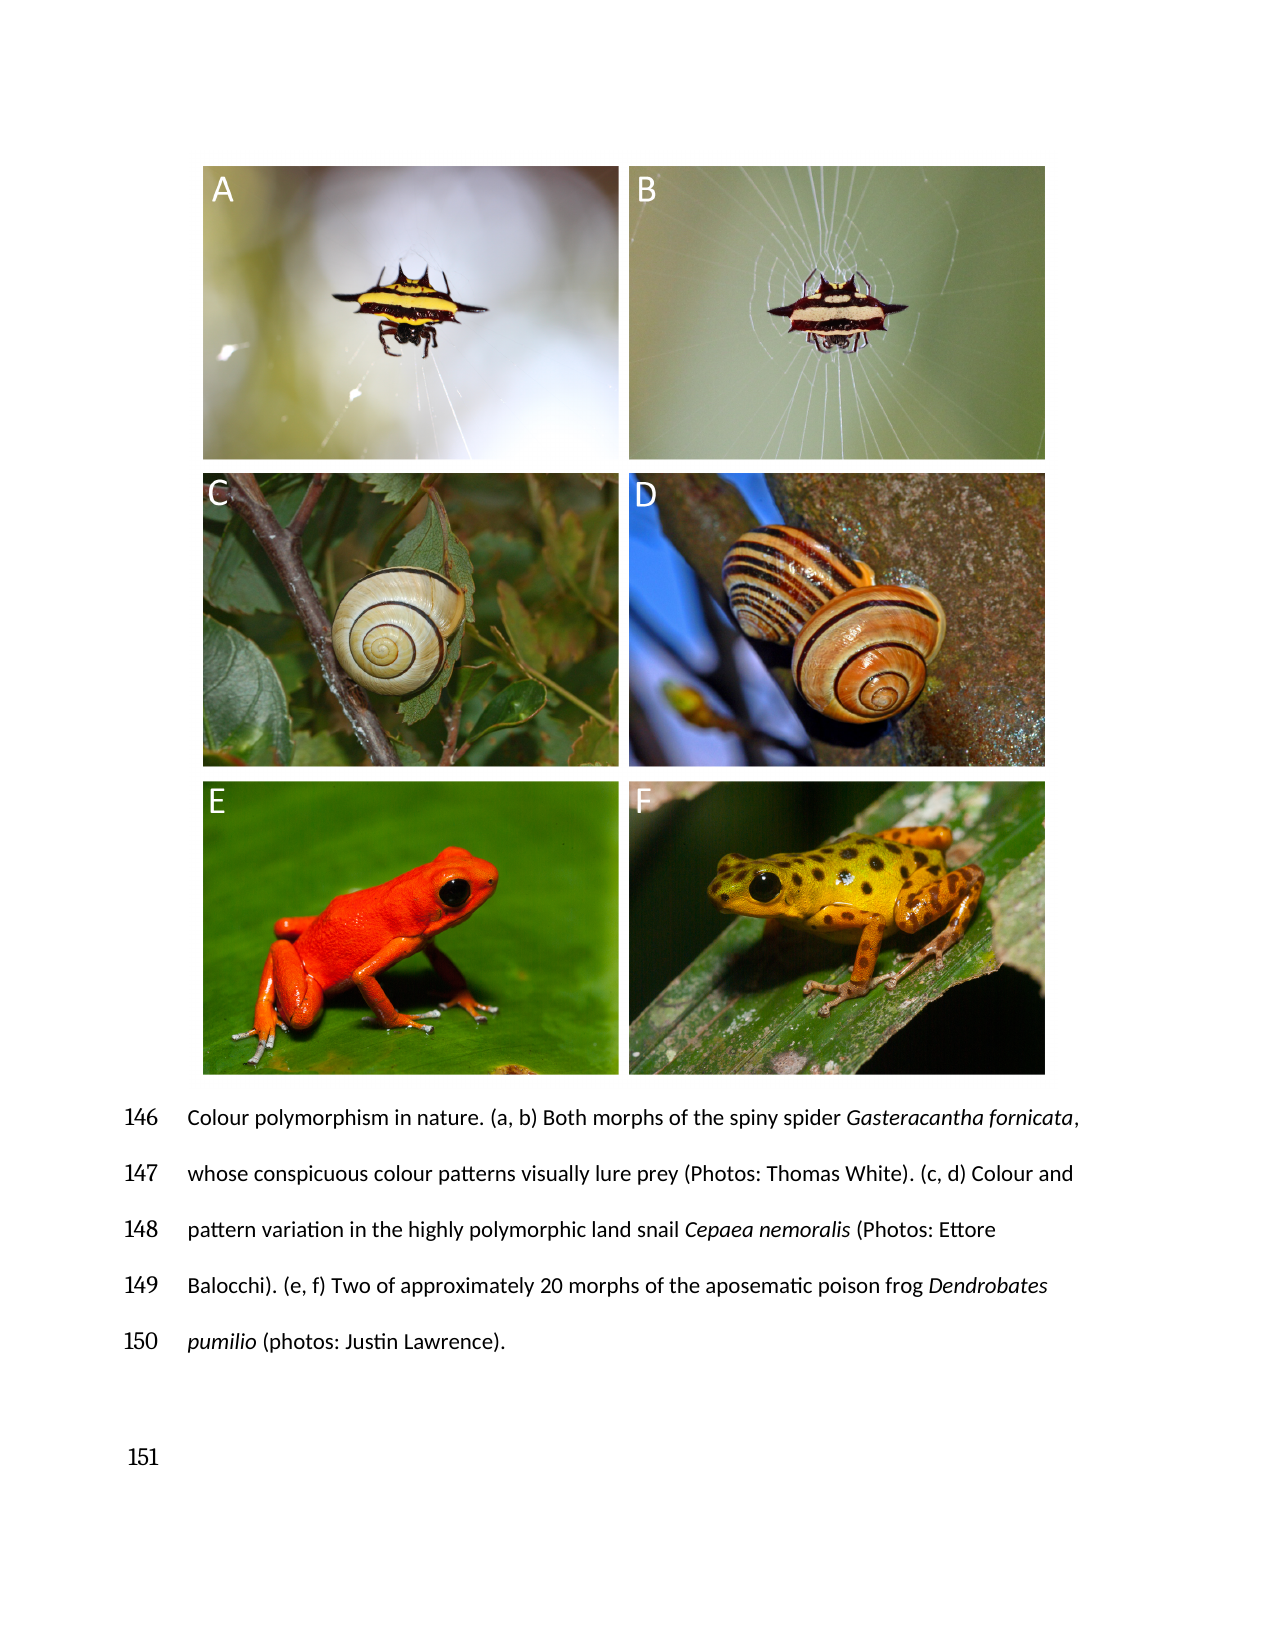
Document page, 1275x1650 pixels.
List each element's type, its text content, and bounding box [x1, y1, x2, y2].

picture [187, 150, 1058, 1087]
